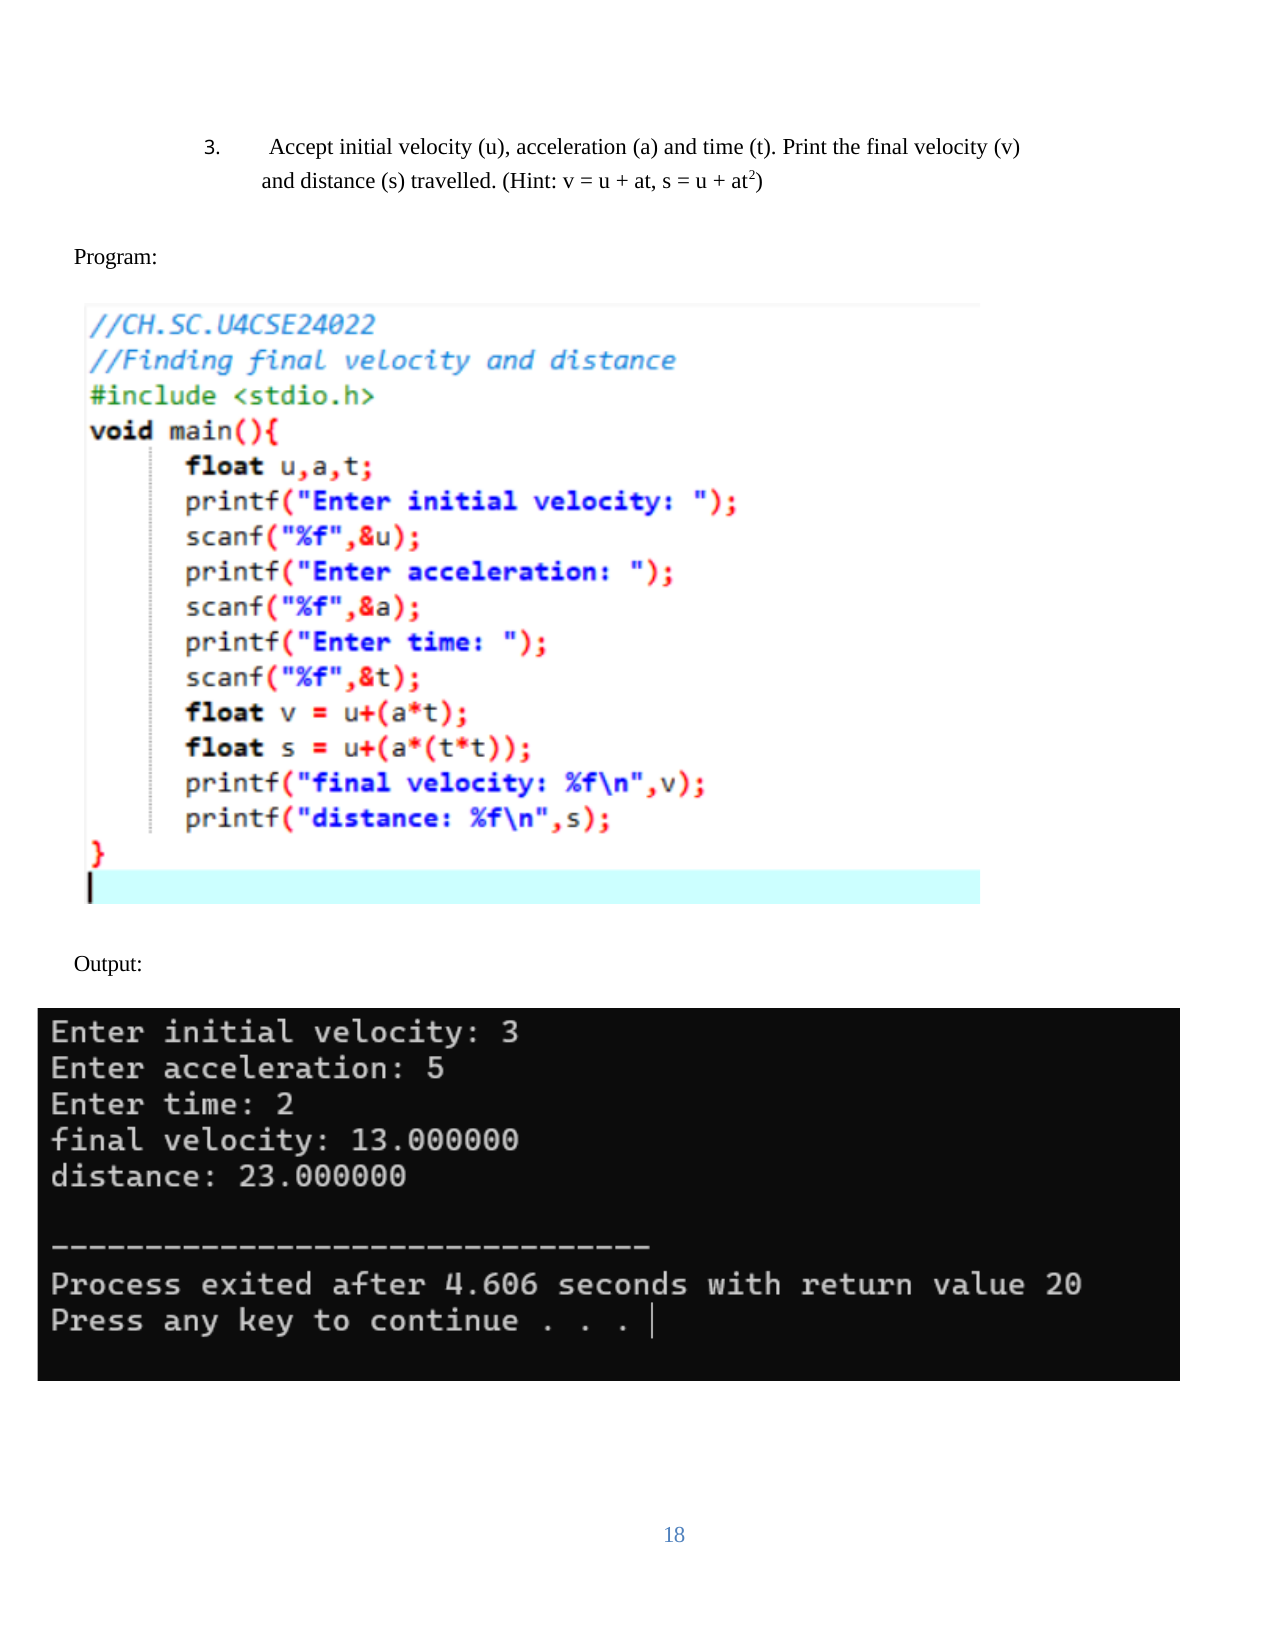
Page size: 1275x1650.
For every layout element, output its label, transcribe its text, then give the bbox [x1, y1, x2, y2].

picture [84, 303, 980, 904]
picture [37, 1008, 1180, 1381]
text Output: [74, 950, 1275, 976]
list Accept initial velocity (u), acceleration (a) and time (t). Print the final velocity (v) and distance (s) travelled. (Hint: v = u + at, s = u + at2) [204, 133, 1054, 194]
text Program: [74, 243, 1275, 269]
